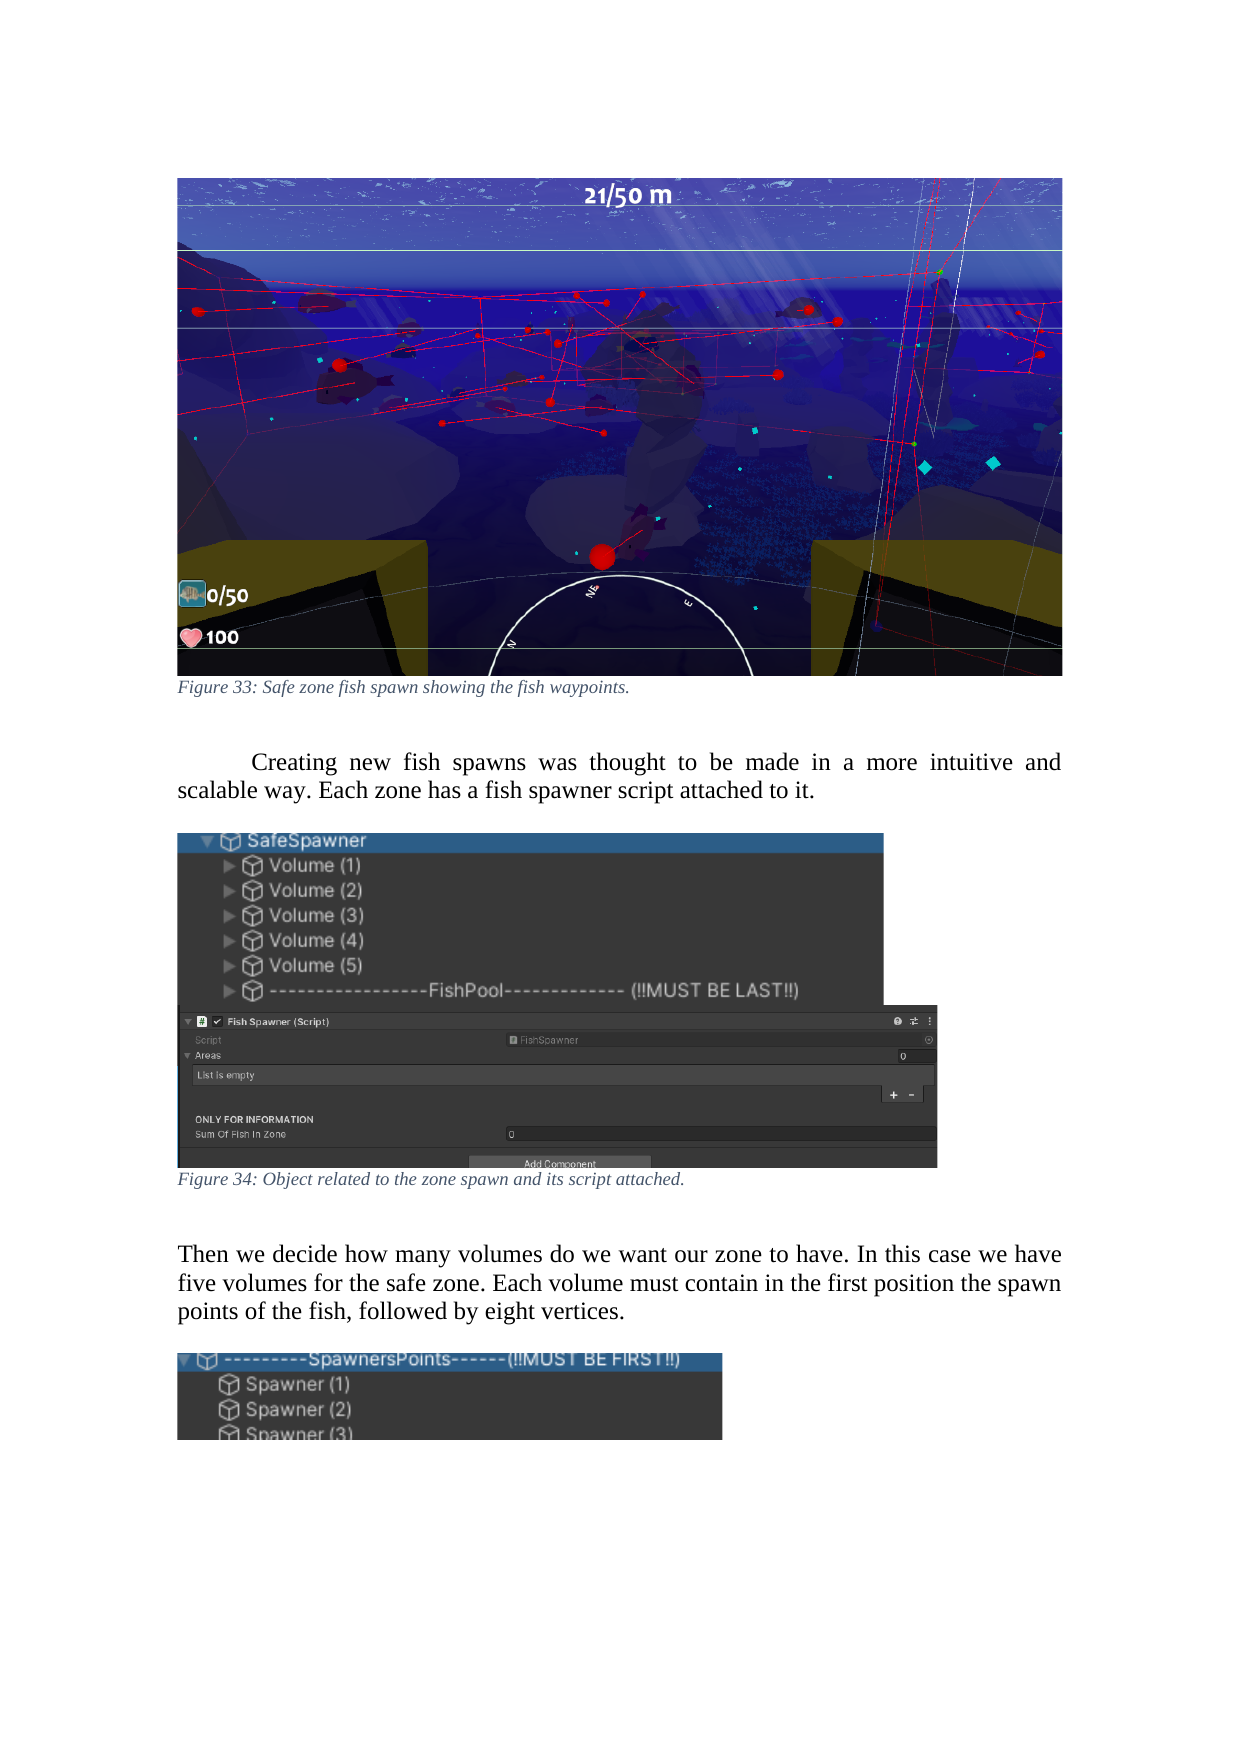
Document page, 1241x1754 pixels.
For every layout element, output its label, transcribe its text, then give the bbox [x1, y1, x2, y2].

text Figure 33: Safe zone fish spawn showing the fish waypoints. [177, 676, 1063, 697]
text Creating new fish spawns was thought to be made in a more intuitive and scalable way. Each zone has a fish spawner script attached to it. [177, 747, 1063, 804]
picture [177, 178, 1063, 676]
picture [177, 833, 938, 1168]
picture [177, 1353, 723, 1440]
text Then we decide how many volumes do we want our zone to have. In this case we have five volumes for the safe zone. Each volume must contain in the first position the spawn points of the fish, followed by eight vertices. [177, 1239, 1063, 1325]
text Figure 34: Object related to the zone spawn and its script attached. [177, 1168, 1063, 1189]
